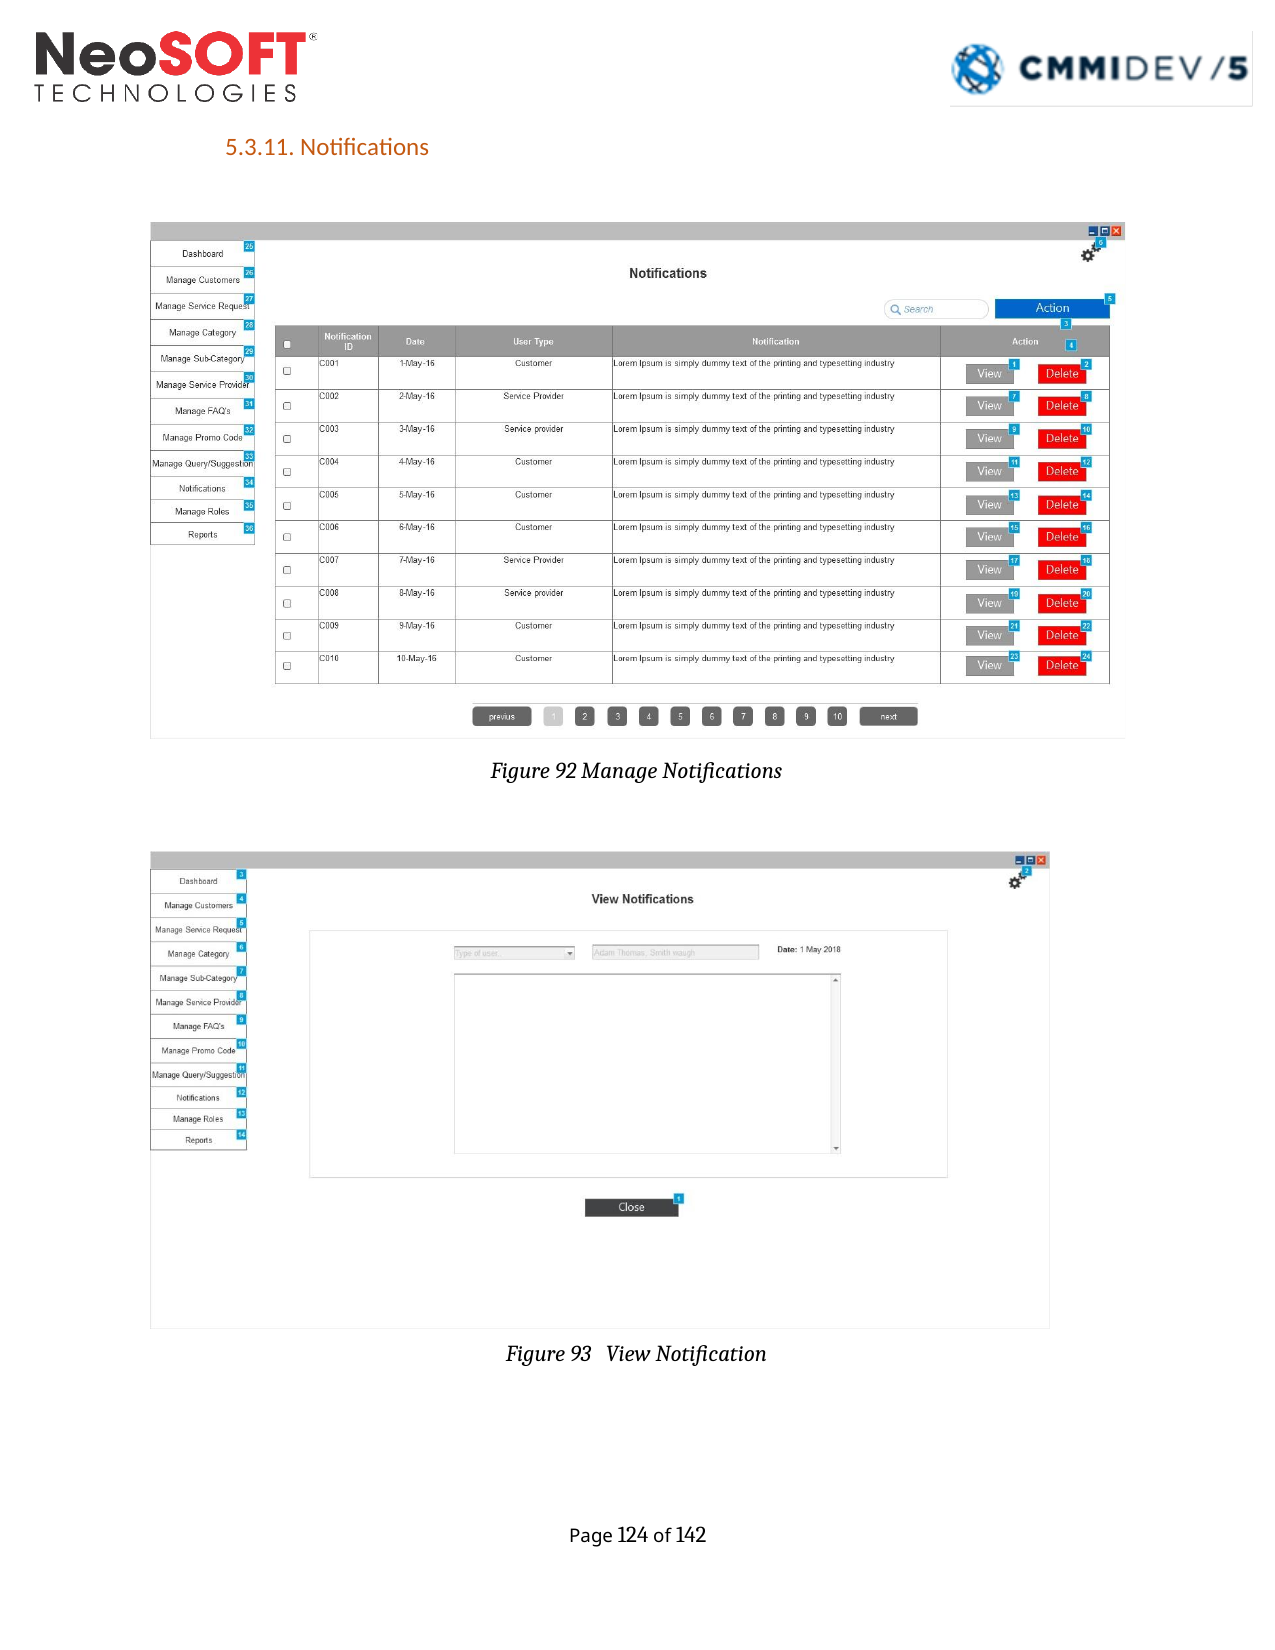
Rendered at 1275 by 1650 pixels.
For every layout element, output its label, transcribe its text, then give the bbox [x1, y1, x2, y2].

picture [150, 222, 1125, 739]
picture [950, 31, 1254, 108]
picture [150, 851, 1050, 1329]
picture [34, 31, 318, 102]
text Figure 92 Manage Notifications [150, 758, 1125, 784]
text Figure 93 View Notification [150, 1341, 1125, 1367]
subtitle Notifications [225, 131, 1125, 162]
